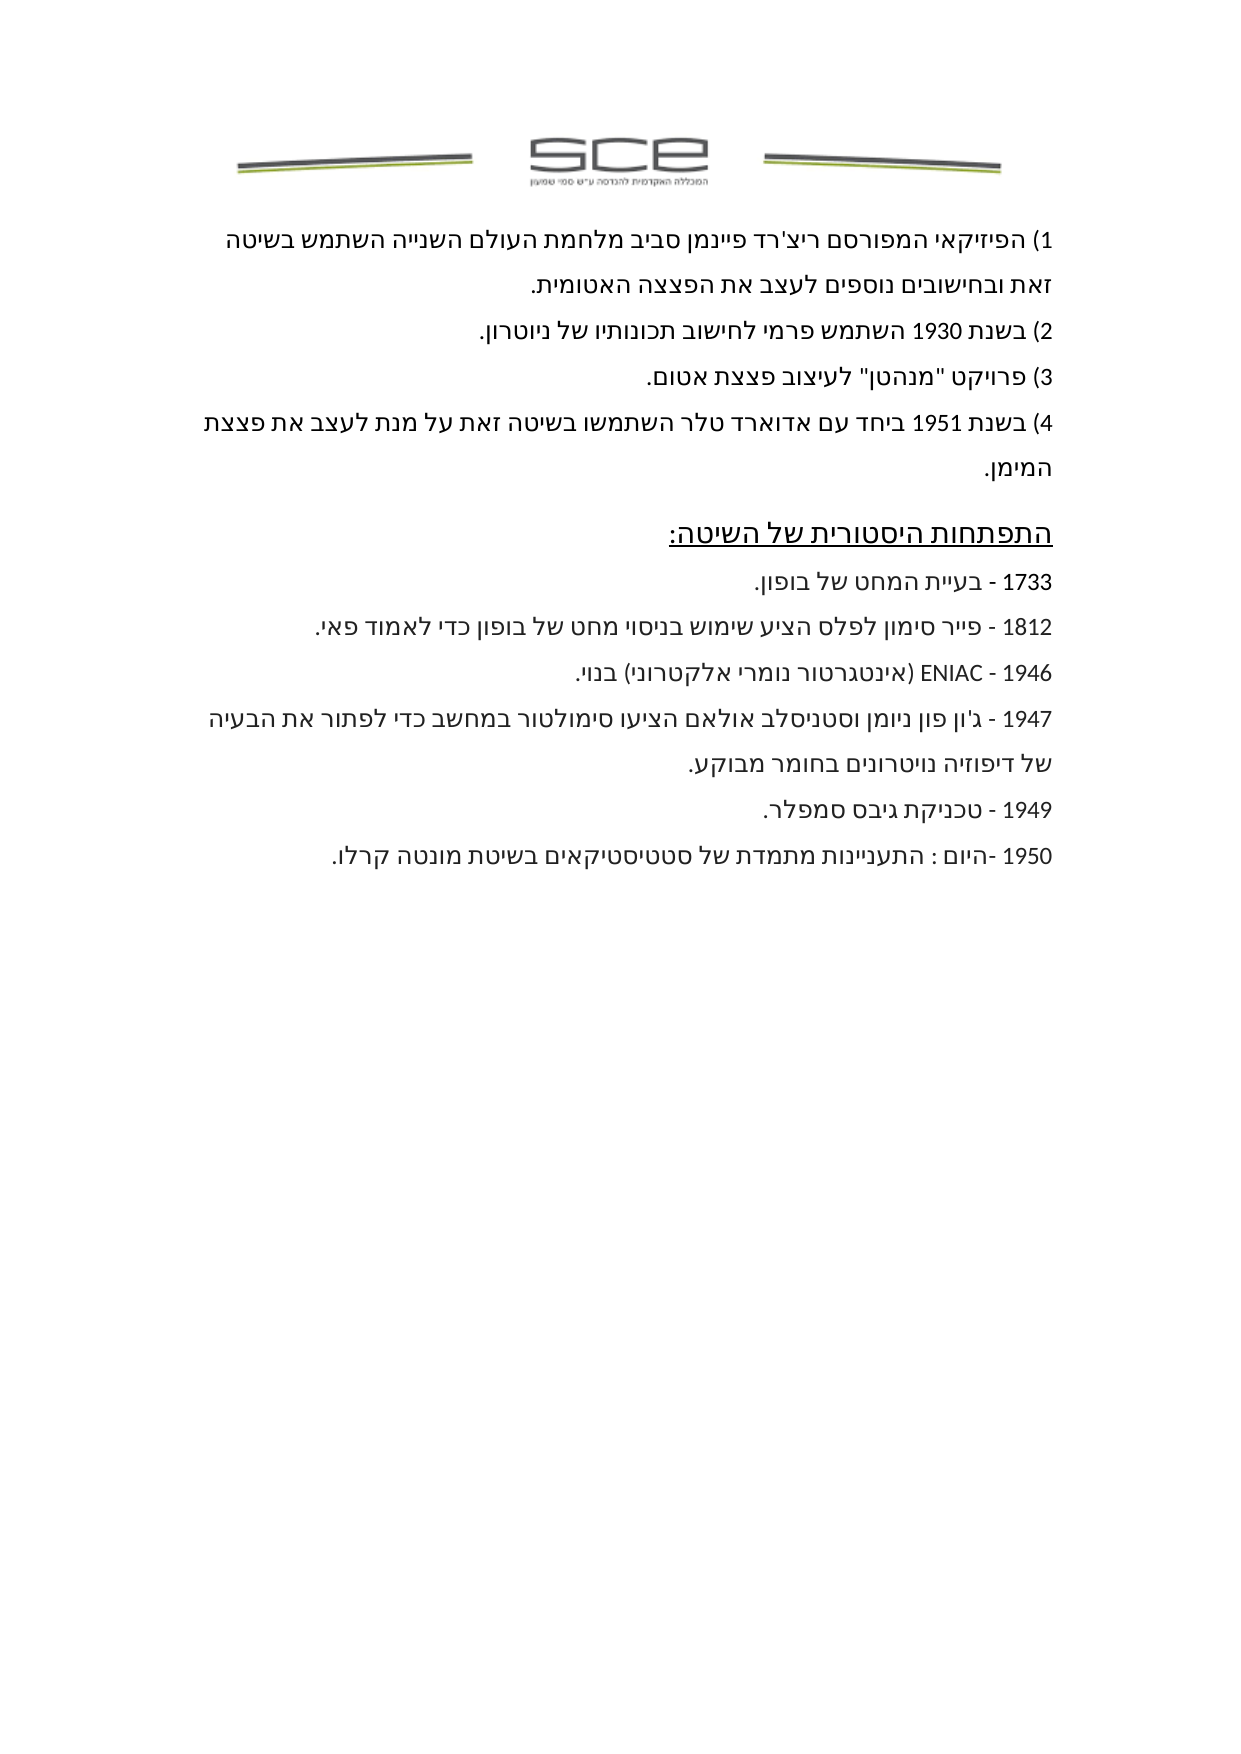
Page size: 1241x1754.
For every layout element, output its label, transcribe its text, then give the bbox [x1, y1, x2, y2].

text התפתחות היסטורית של השיטה: 1733 - בעיית המחט של בופון. 1812 - פייר סימון לפלס הציע שימוש בניסוי מחט של בופון כדי לאמוד פאי. 1946 - ENIAC (אינטגרטור נומרי אלקטרוני) בנוי. 1947 - ג'ון פון ניומן וסטניסלב אולאם הציעו סימולטור במחשב כדי לפתור את הבעיה של דיפוזיה נויטרונים בחומר מבוקע. 1949 - טכניקת גיבס סמפלר. 1950 -היום : התעניינות מתמדת של סטטיסטיקאים בשיטת מונטה קרלו. [187, 515, 1053, 871]
picture [187, 73, 1053, 205]
